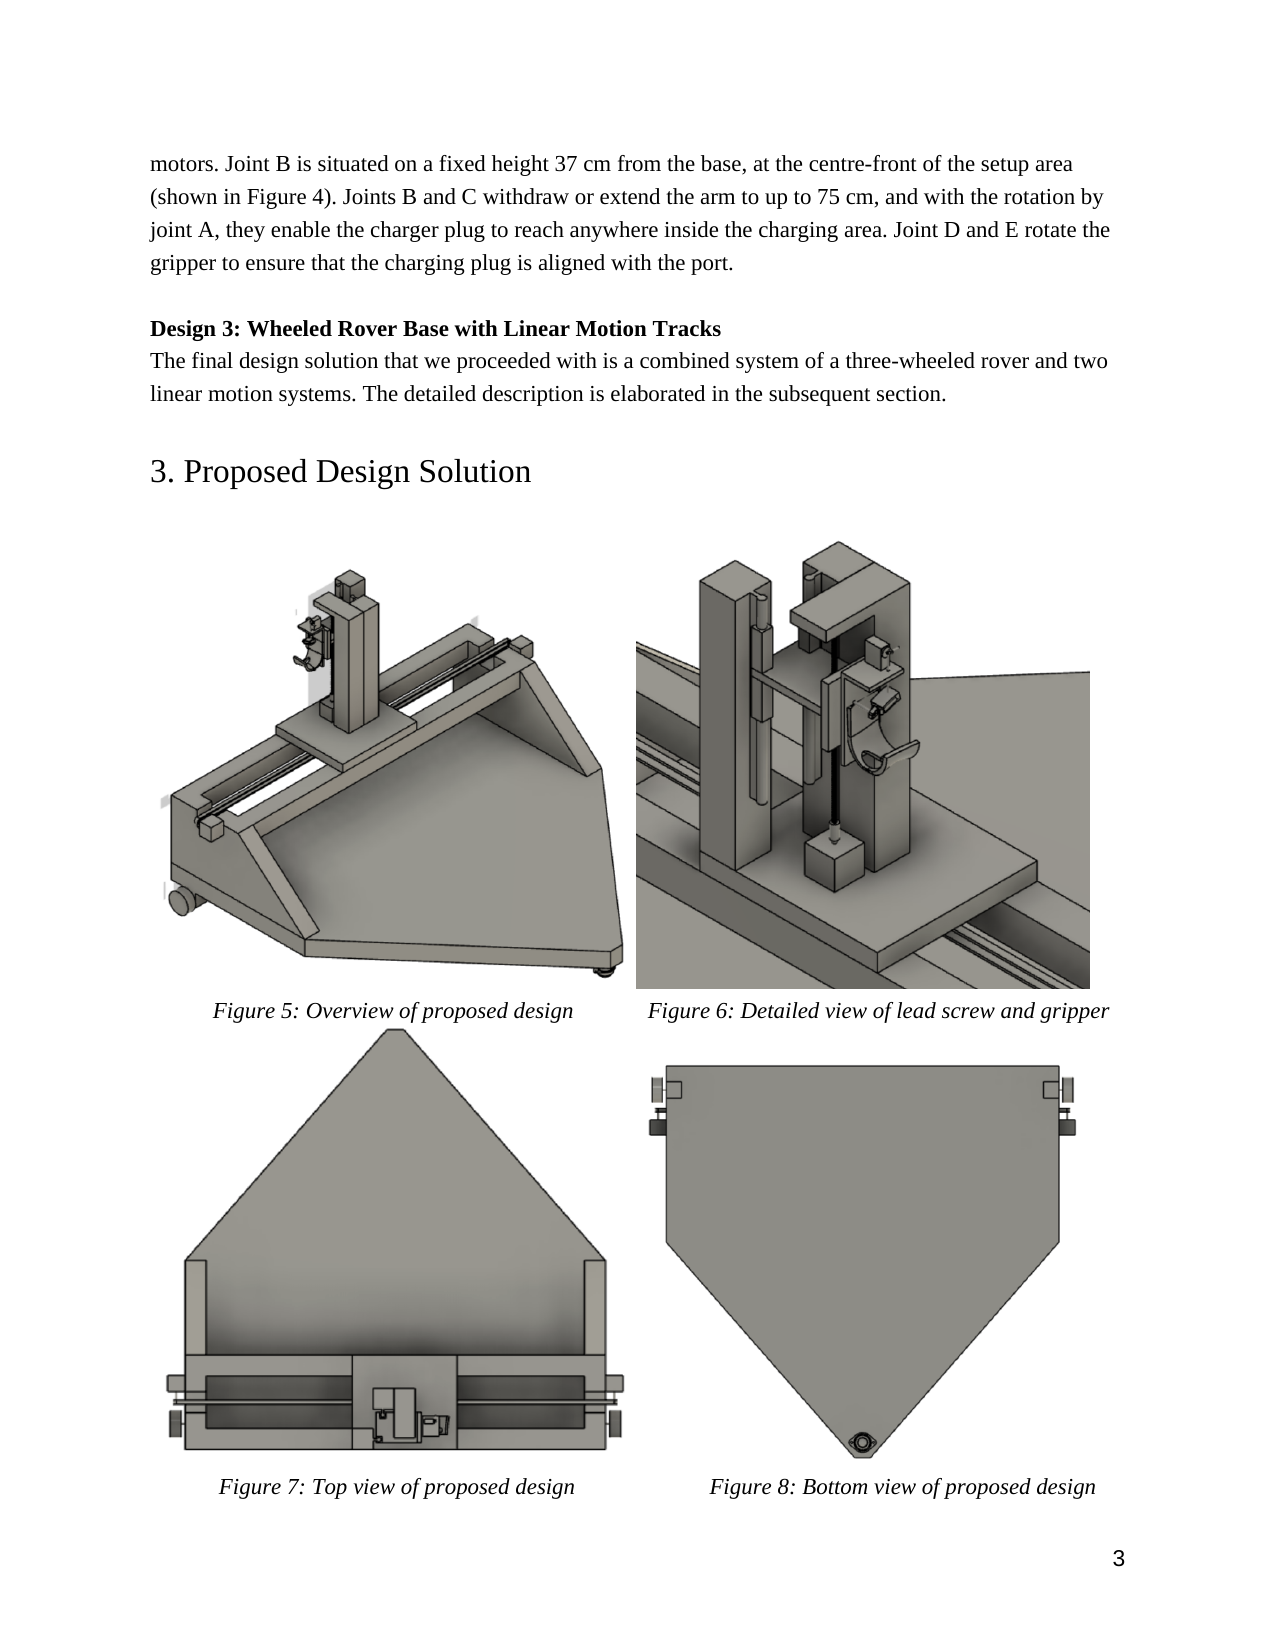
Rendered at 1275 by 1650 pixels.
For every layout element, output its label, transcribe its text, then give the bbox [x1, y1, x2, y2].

text The final design solution that we proceeded with is a combined system of a three-wheeled rover and two linear motion systems. The detailed description is elaborated in the subsequent section. [150, 347, 1125, 407]
picture [150, 1023, 1106, 1470]
text Figure 5: Overview of proposed design Figure 6: Detailed view of lead screw and gripper [150, 997, 1125, 1023]
text Design 3: Wheeled Rover Base with Linear Motion Tracks [150, 314, 1125, 341]
text Figure 7: Top view of proposed design Figure 8: Bottom view of proposed design [150, 1473, 1125, 1499]
subtitle 3. Proposed Design Solution [150, 451, 1125, 489]
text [150, 150, 1125, 275]
picture [150, 522, 1090, 989]
